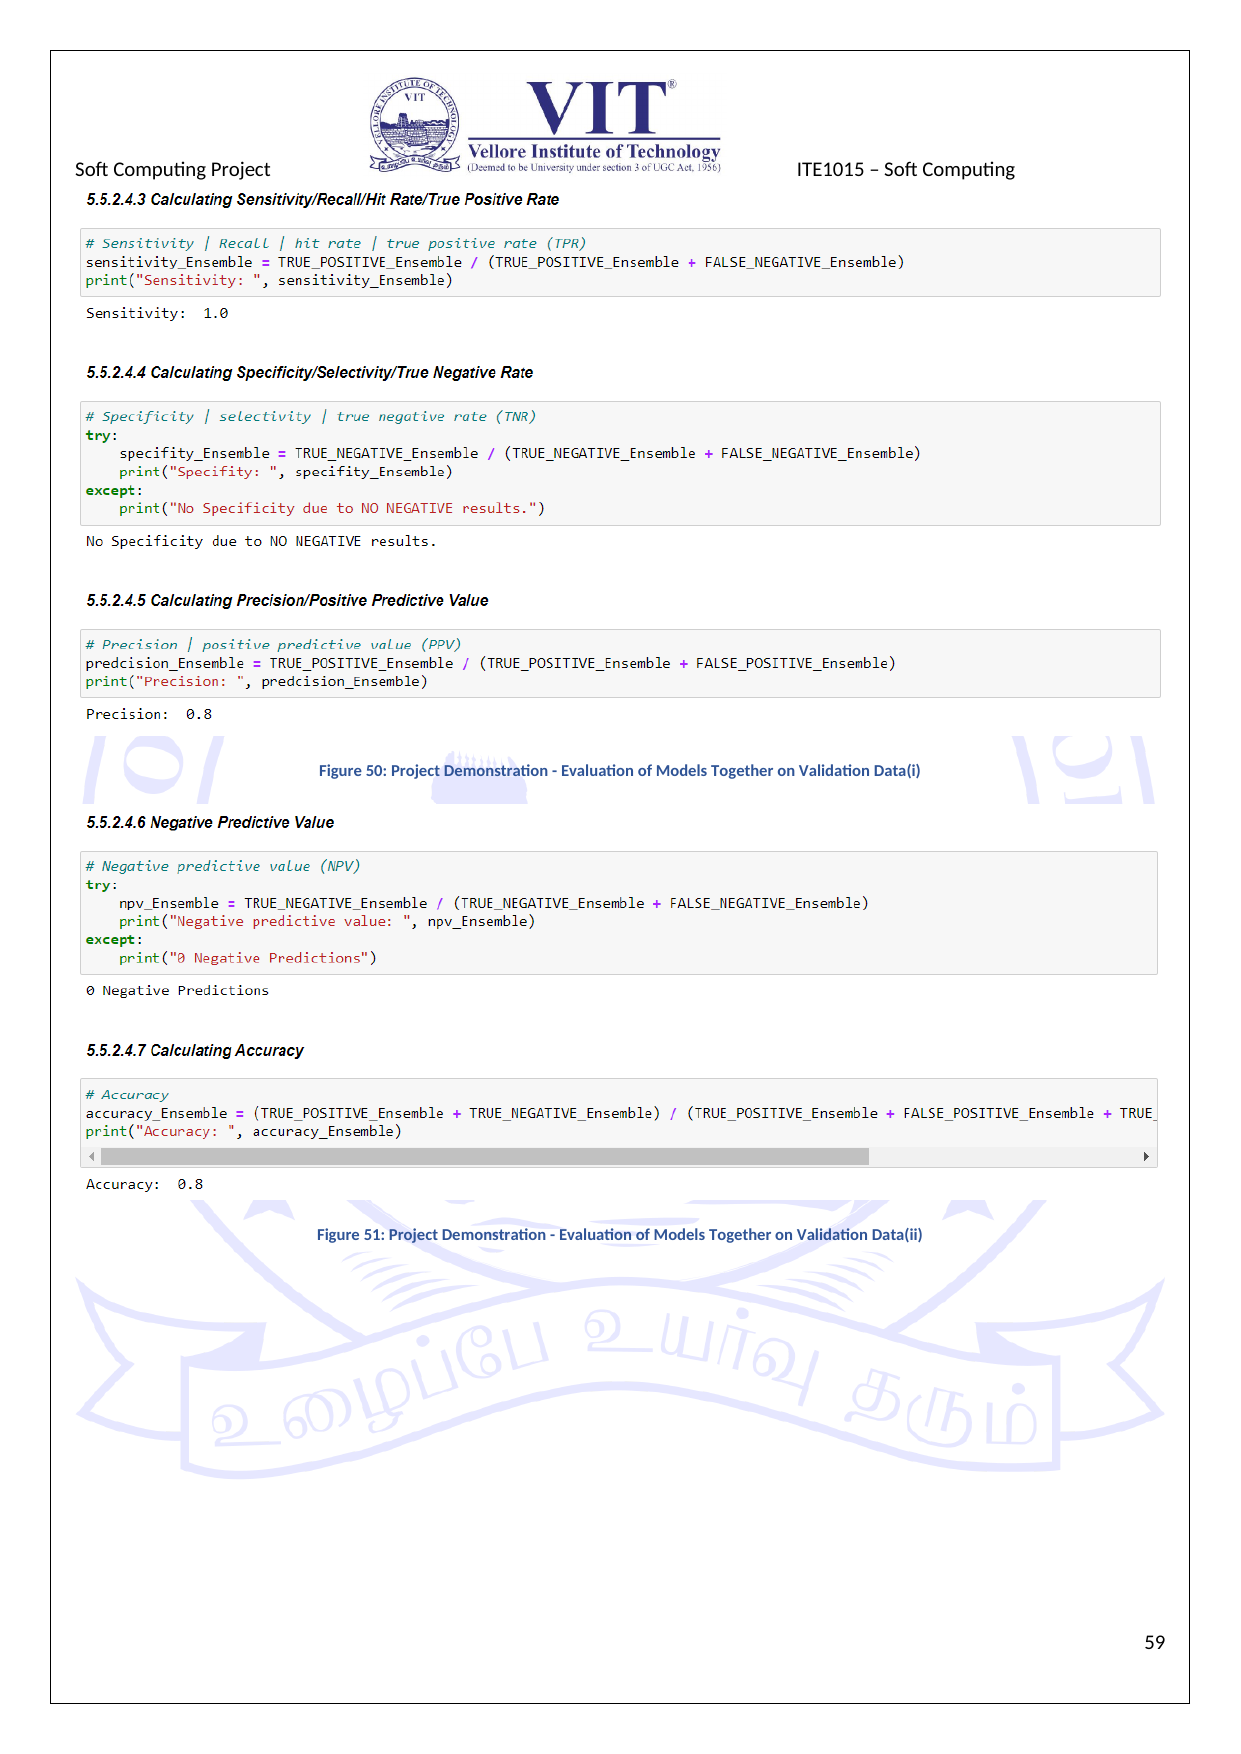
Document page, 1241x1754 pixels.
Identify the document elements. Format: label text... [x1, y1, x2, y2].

picture [362, 73, 728, 177]
picture [75, 804, 1166, 1200]
picture [75, 181, 1166, 736]
text Figure 50: Project Demonstration - Evaluation of Models Together on Validation Data(i) [75, 760, 1165, 781]
text Figure 51: Project Demonstration - Evaluation of Models Together on Validation Data(ii) [75, 1224, 1165, 1245]
